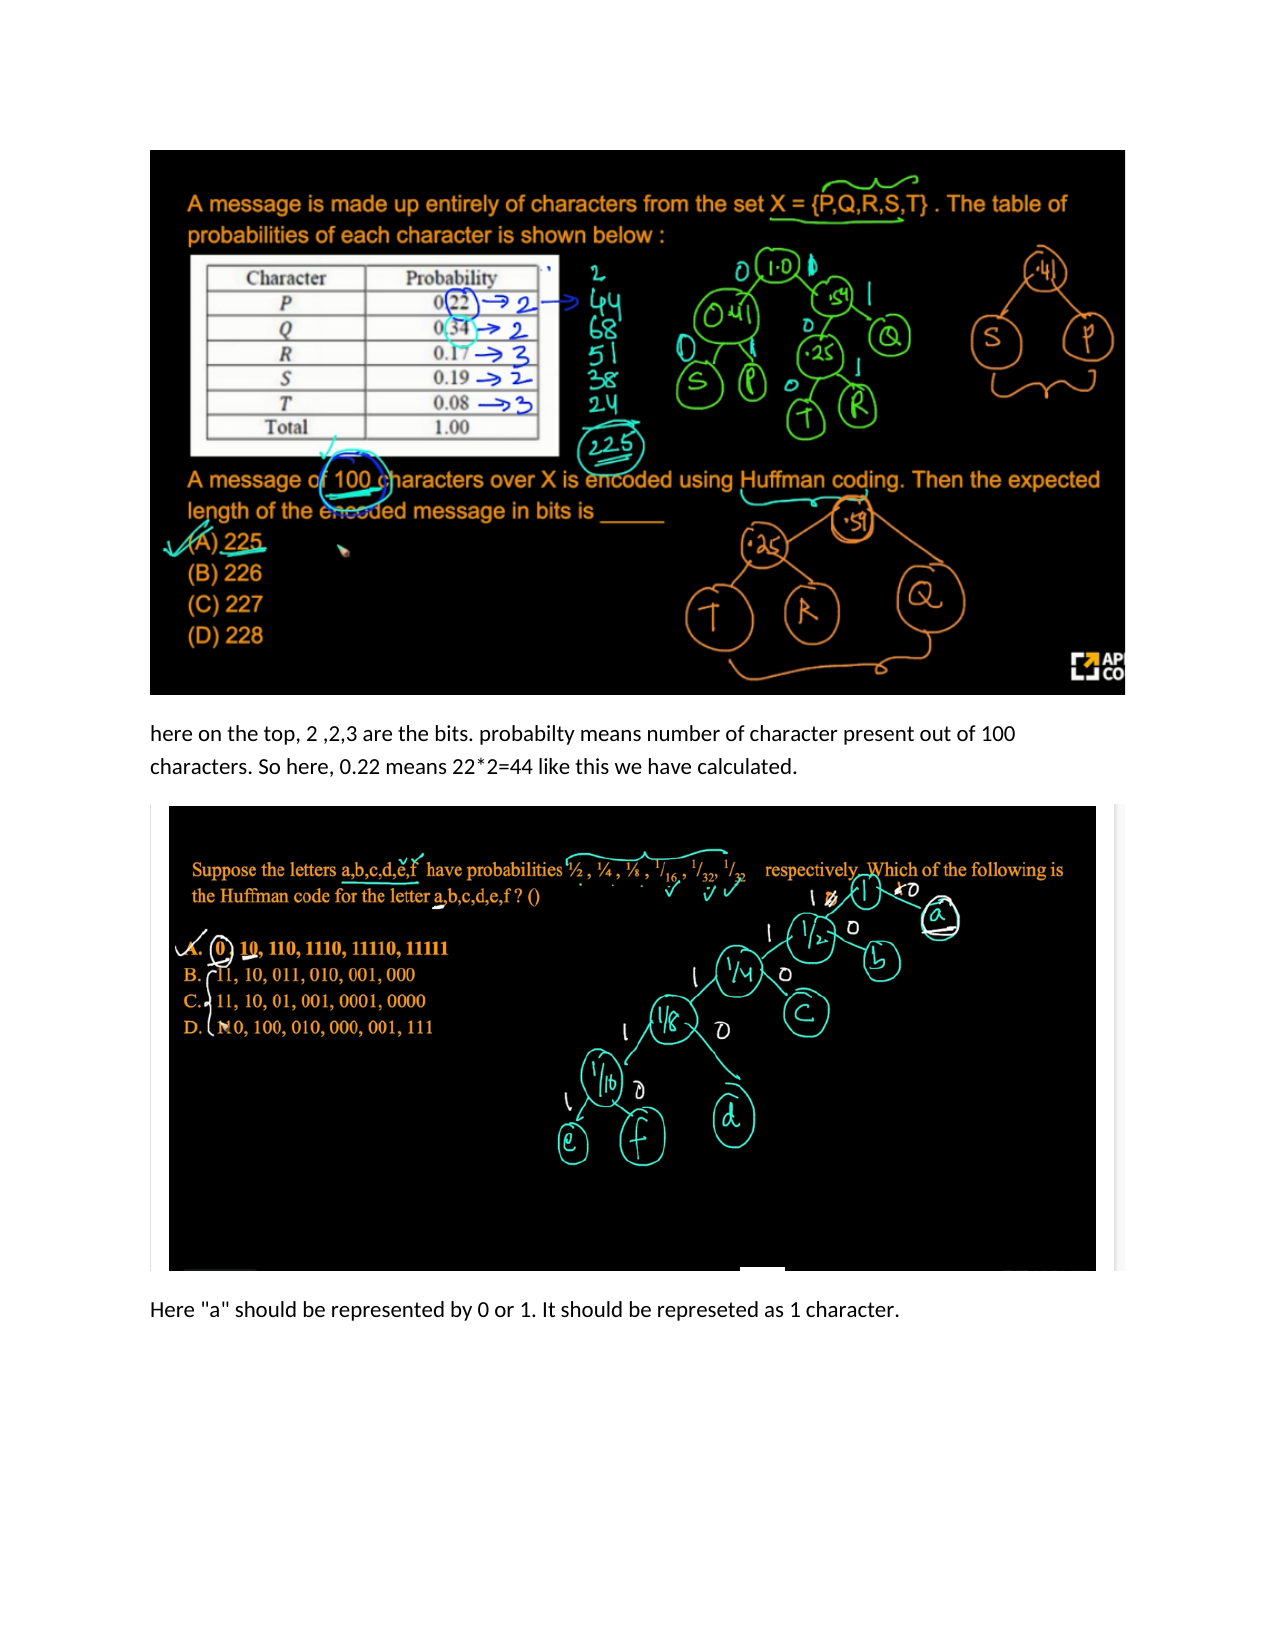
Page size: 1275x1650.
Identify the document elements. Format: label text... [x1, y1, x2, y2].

text Here "a" should be represented by 0 or 1. It should be represeted as 1 character. [150, 1295, 1125, 1323]
picture [150, 804, 1125, 1271]
text here on the top, 2 ,2,3 are the bits. probabilty means number of character present out of 100 characters. So here, 0.22 means 22*2=44 like this we have calculated. [150, 719, 1125, 780]
picture [150, 150, 1125, 695]
